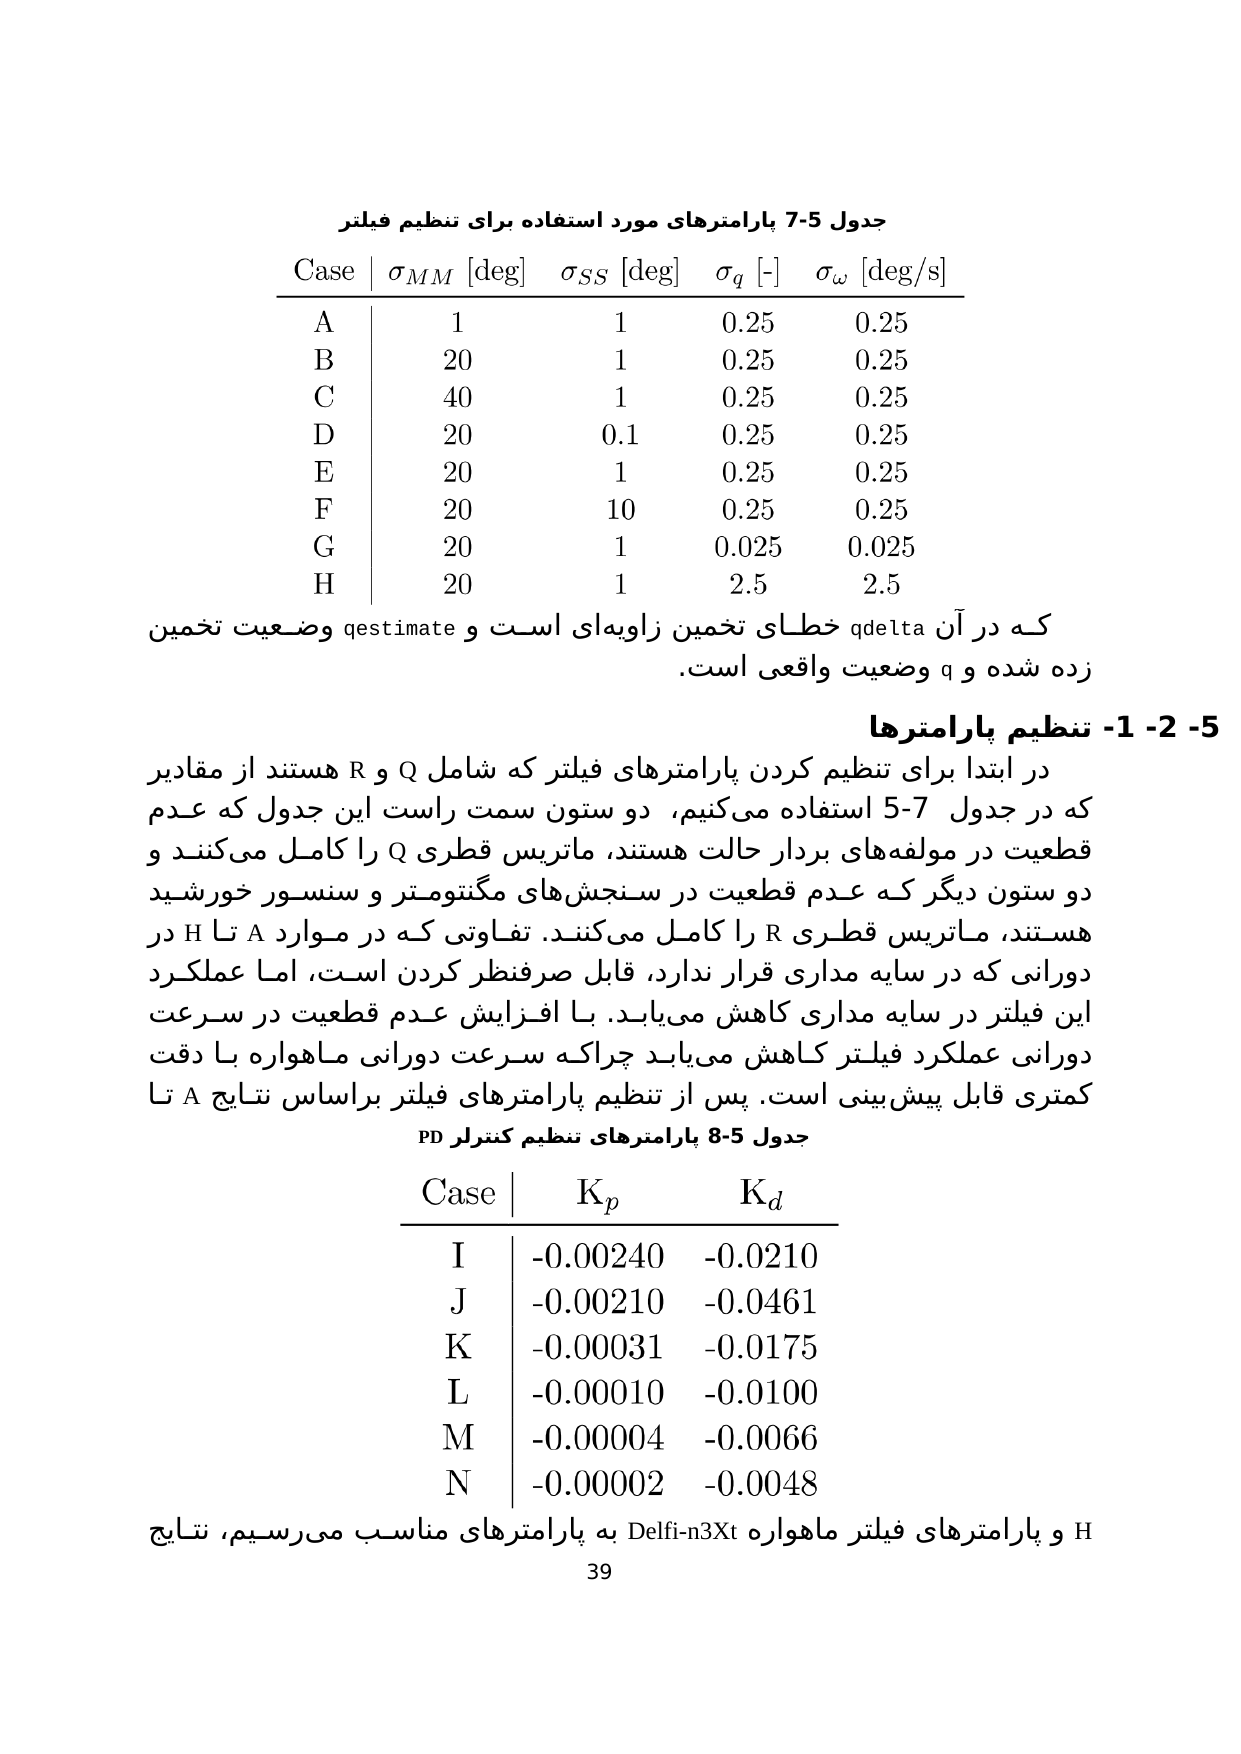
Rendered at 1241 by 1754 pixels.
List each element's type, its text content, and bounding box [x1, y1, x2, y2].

subtitle تنظیم پارامترها [148, 710, 1092, 744]
picture [394, 1170, 847, 1512]
text که در آن qdelta خطای تخمین زاویه‌ای است و qestimate وضعیت تخمین زده شده و q وضعیت واقعی است. [148, 207, 1092, 683]
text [148, 751, 1092, 1546]
